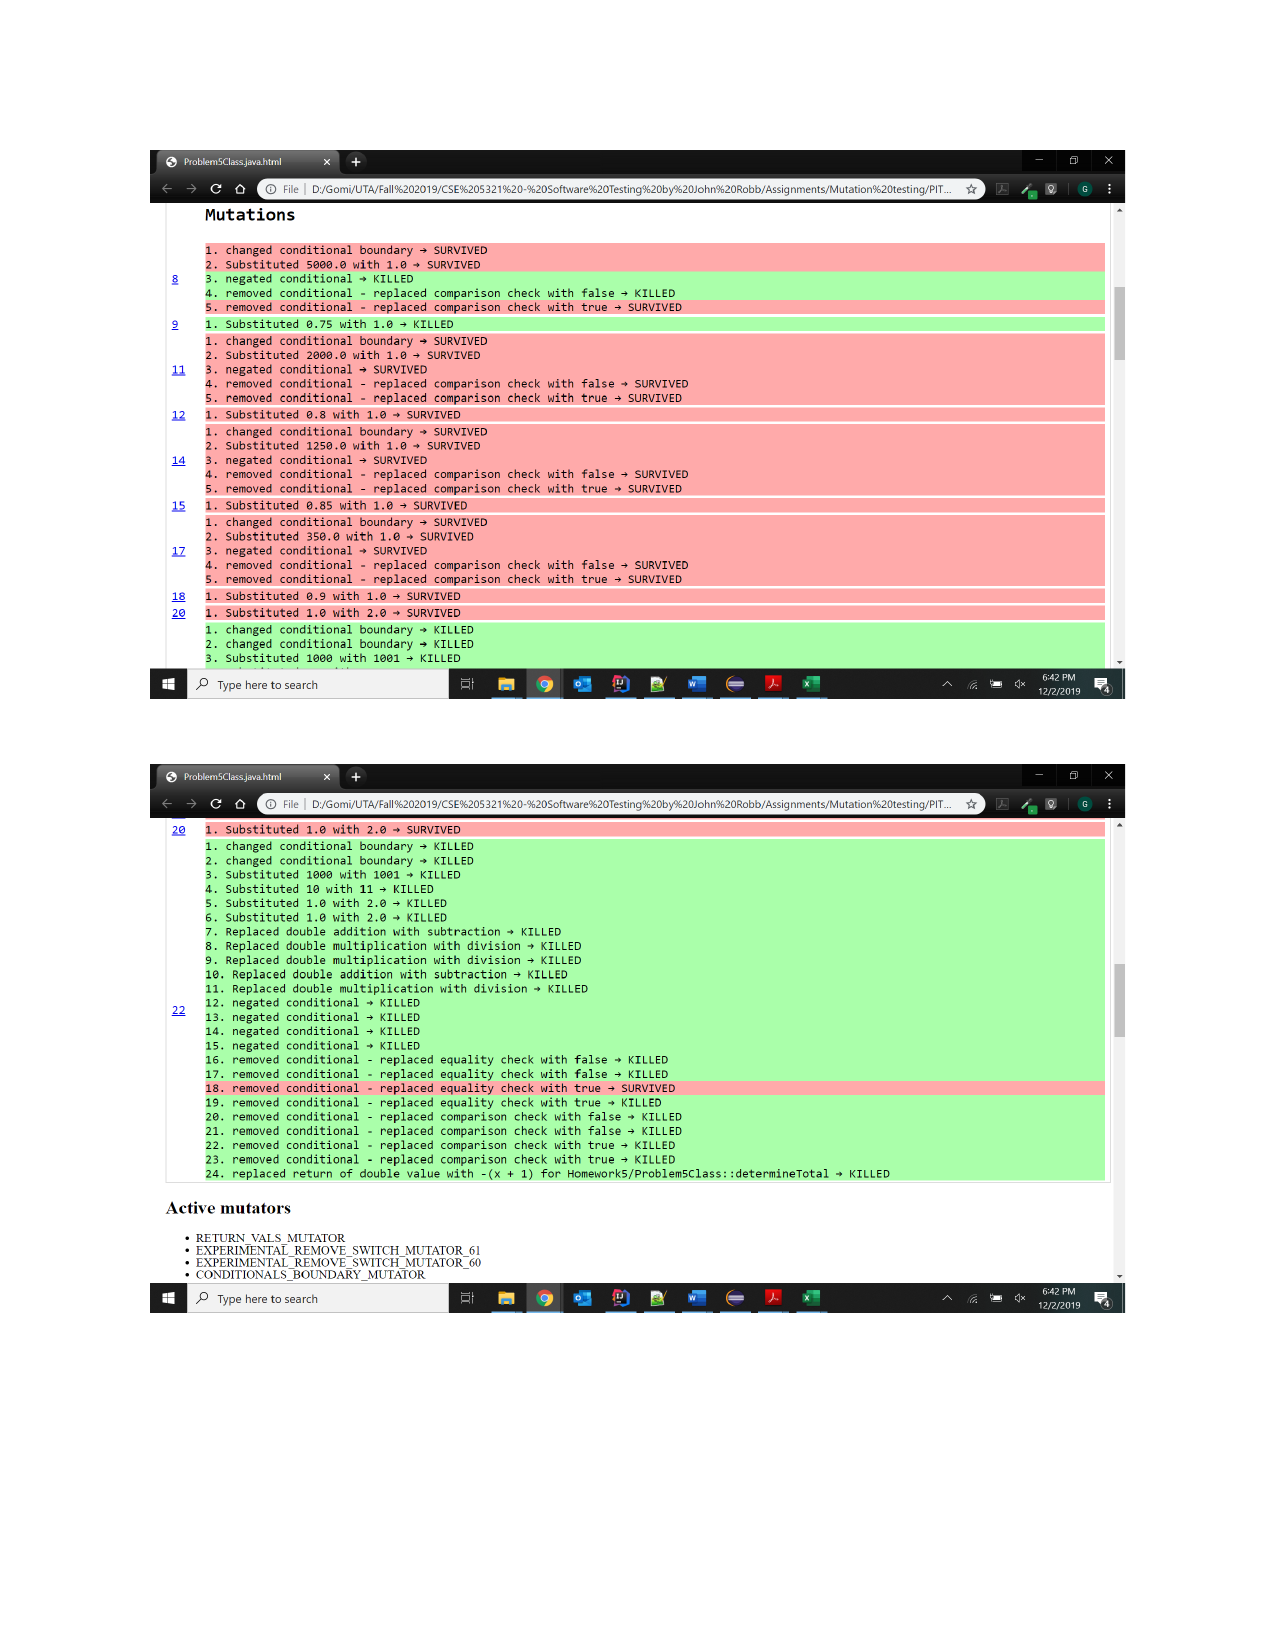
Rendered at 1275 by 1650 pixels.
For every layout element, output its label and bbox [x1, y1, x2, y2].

picture [150, 764, 1125, 1313]
picture [150, 150, 1125, 699]
